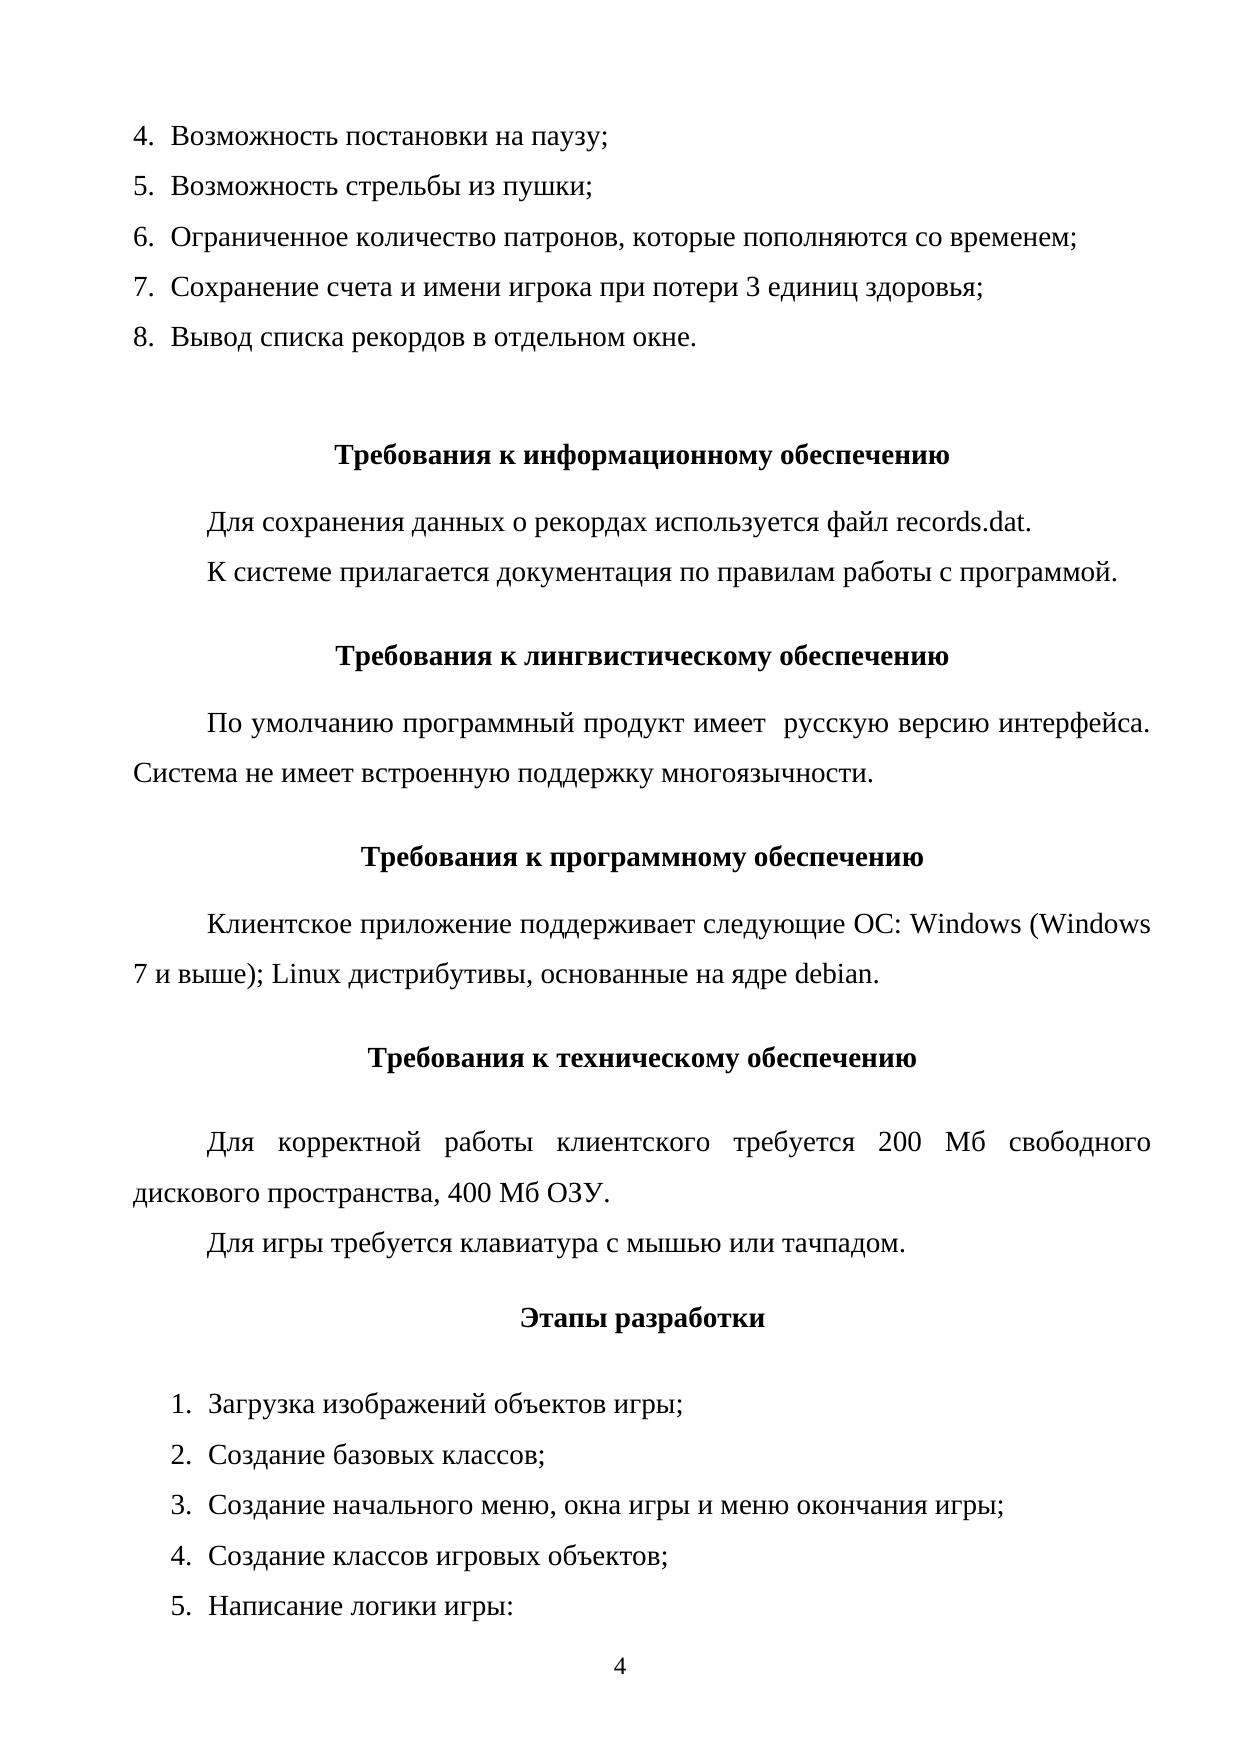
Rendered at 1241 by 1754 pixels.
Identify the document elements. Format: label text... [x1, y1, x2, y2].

subtitle Требования к лингвистическому обеспечению [133, 638, 1152, 672]
list Вывод списка рекордов в отдельном окне. [133, 319, 1152, 353]
list Создание базовых классов; [170, 1437, 1152, 1471]
list Написание логики игры: [170, 1588, 1152, 1621]
list Возможность постановки на паузу; [133, 118, 1152, 152]
subtitle Этапы разработки [133, 1300, 1152, 1334]
list Загрузка изображений объектов игры; [170, 1387, 1152, 1420]
subtitle Требования к техническому обеспечению [133, 1041, 1152, 1074]
text Для корректной работы клиентского требуется 200 Мб свободного дискового пространства, 400 Мб ОЗУ. [133, 1124, 1152, 1208]
text По умолчанию программный продукт имеет русскую версию интерфейса. Система не имеет встроенную поддержку многоязычности. [133, 705, 1152, 789]
list Ограниченное количество патронов, которые пополняются со временем; [133, 219, 1152, 252]
text Для сохранения данных о рекордах используется файл records.dat. [133, 504, 1152, 537]
text К системе прилагается документация по правилам работы с программой. [133, 554, 1152, 588]
list Сохранение счета и имени игрока при потери 3 единиц здоровья; [133, 269, 1152, 303]
subtitle Требования к информационному обеспечению [133, 437, 1152, 470]
list Возможность стрельбы из пушки; [133, 168, 1152, 202]
text Клиентское приложение поддерживает следующие ОС: Windows (Windows 7 и выше); Linux дистрибутивы, основанные на ядре debian. [133, 906, 1152, 990]
subtitle Требования к программному обеспечению [133, 839, 1152, 873]
list Создание начального меню, окна игры и меню окончания игры; [170, 1487, 1152, 1521]
list Создание классов игровых объектов; [170, 1538, 1152, 1571]
text Для игры требуется клавиатура с мышью или тачпадом. [133, 1225, 1152, 1258]
